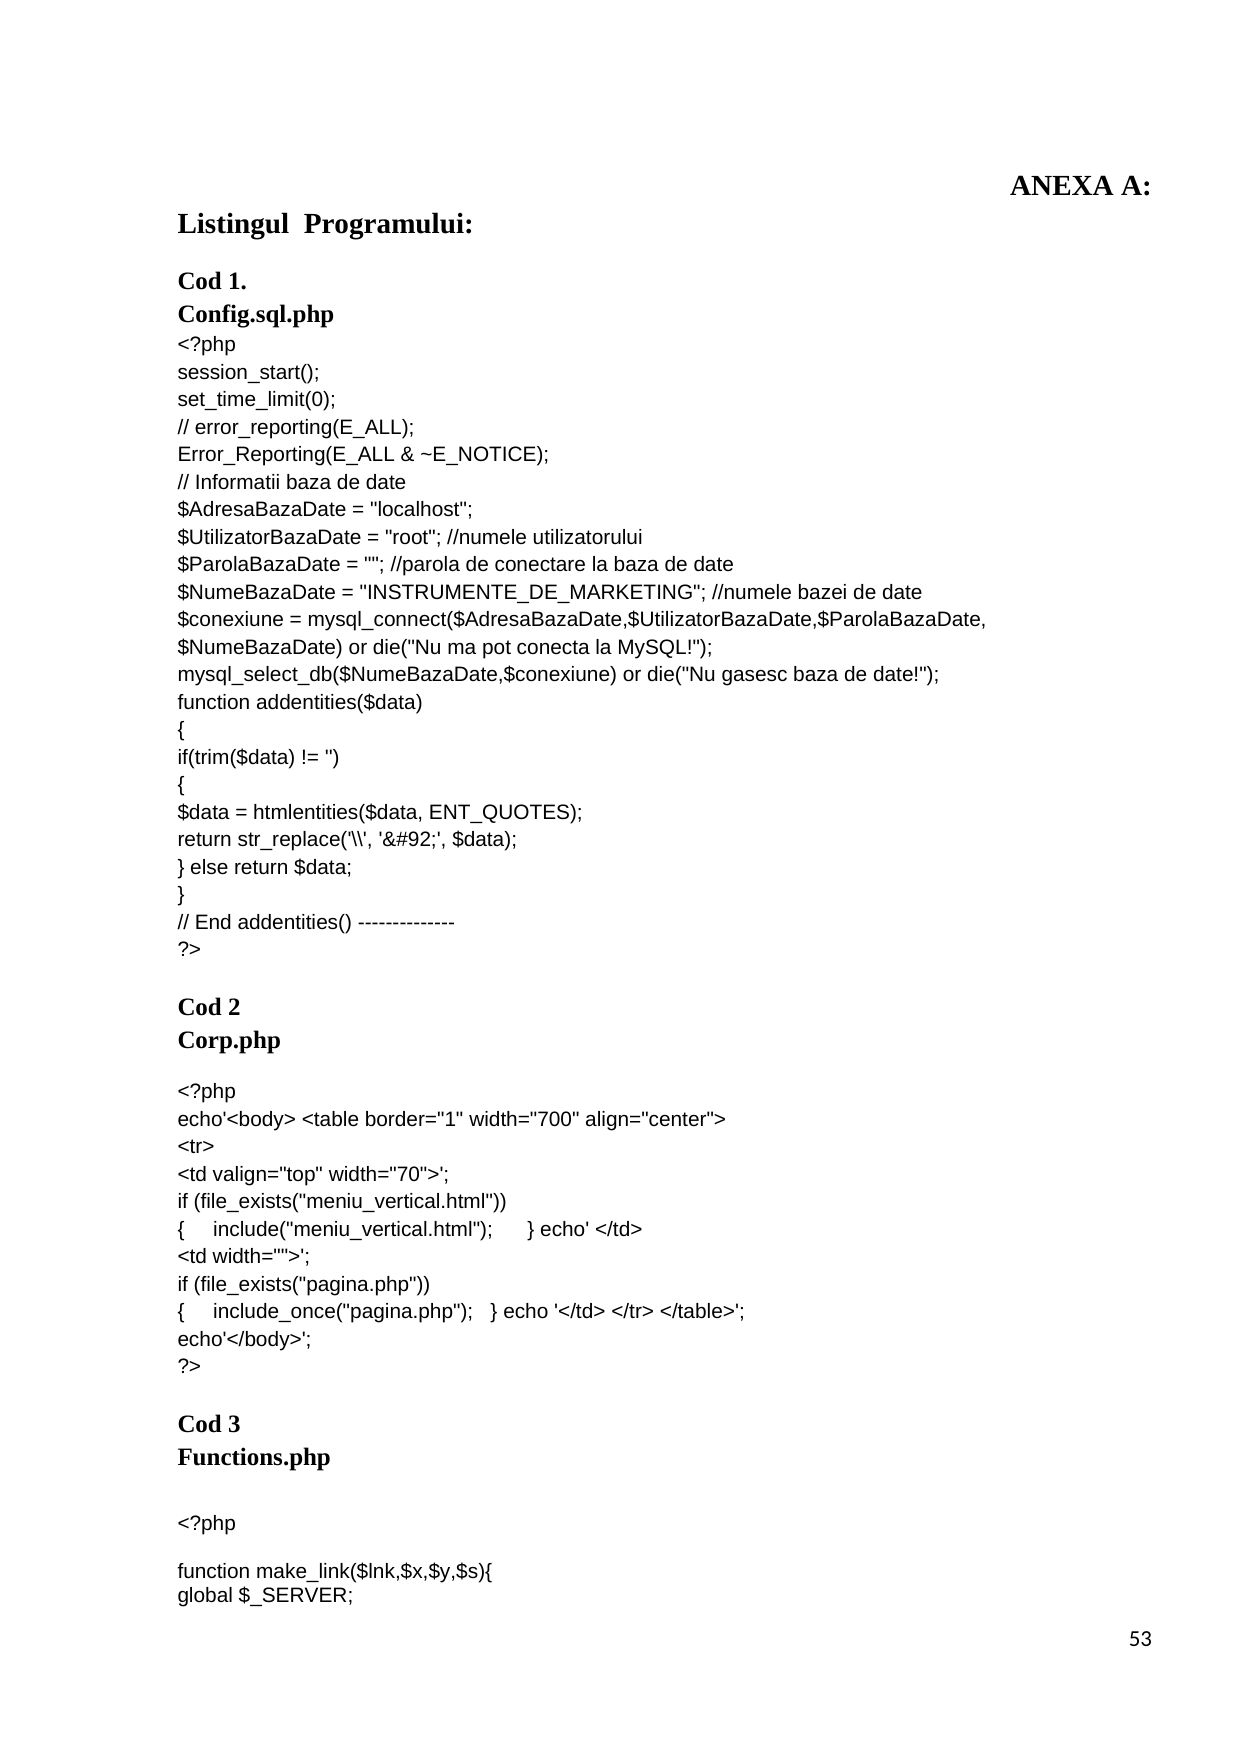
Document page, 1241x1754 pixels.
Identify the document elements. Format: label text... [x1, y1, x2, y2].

text $data = htmlentities($data, ENT_QUOTES); [177, 799, 1152, 823]
text $NumeBazaDate = "INSTRUMENTE_DE_MARKETING"; //numele bazei de date [177, 579, 1152, 603]
text <?php [177, 1079, 1152, 1103]
text Listingul Programului: [177, 207, 1152, 240]
text // Informatii baza de date [177, 469, 1152, 493]
text global $_SERVER; [177, 1583, 1152, 1607]
text { include("meniu_vertical.html"); } echo' </td> [177, 1216, 1152, 1240]
text return str_replace('\\', '&#92;', $data); [177, 827, 1152, 851]
text // error_reporting(E_ALL); [177, 414, 1152, 438]
text session_start(); [177, 359, 1152, 383]
text { [177, 772, 1152, 796]
text set_time_limit(0); [177, 387, 1152, 411]
text if (file_exists("meniu_vertical.html")) [177, 1189, 1152, 1213]
text <?php [177, 1511, 1152, 1535]
text Functions.php [177, 1442, 1152, 1471]
text ?> [177, 1354, 1152, 1378]
text // End addentities() -------------- [177, 909, 1152, 933]
text if(trim($data) != '') [177, 744, 1152, 768]
text Cod 1. [177, 266, 1152, 295]
text $ParolaBazaDate = ""; //parola de conectare la baza de date [177, 552, 1152, 576]
text } else return $data; [177, 854, 1152, 878]
text mysql_select_db($NumeBazaDate,$conexiune) or die("Nu gasesc baza de date!"); [177, 662, 1152, 686]
text { include_once("pagina.php"); } echo '</td> </tr> </table>'; [177, 1299, 1152, 1323]
text ?> [177, 937, 1152, 961]
text <td width="">'; [177, 1244, 1152, 1268]
text <?php [177, 332, 1152, 356]
text Cod 2 [177, 992, 1152, 1021]
text echo'<body> <table border="1" width="700" align="center"> [177, 1106, 1152, 1130]
text Corp.php [177, 1025, 1152, 1054]
text $conexiune = mysql_connect($AdresaBazaDate,$UtilizatorBazaDate,$ParolaBazaDate,$NumeBazaDate) or die("Nu ma pot conecta la MySQL!"); [177, 607, 1152, 658]
text $AdresaBazaDate = "localhost"; [177, 497, 1152, 521]
text Error_Reporting(E_ALL & ~E_NOTICE); [177, 442, 1152, 466]
text <td valign="top" width="70">'; [177, 1161, 1152, 1185]
text Cod 3 [177, 1409, 1152, 1438]
text function addentities($data) [177, 689, 1152, 713]
text echo'</body>'; [177, 1326, 1152, 1350]
subtitle ANEXA A: [177, 168, 1152, 202]
text function make_link($lnk,$x,$y,$s){ [177, 1559, 1152, 1583]
text Config.sql.php [177, 299, 1152, 328]
text } [177, 882, 1152, 906]
text $UtilizatorBazaDate = "root"; //numele utilizatorului [177, 524, 1152, 548]
text { [177, 717, 1152, 741]
text <tr> [177, 1134, 1152, 1158]
text if (file_exists("pagina.php")) [177, 1271, 1152, 1295]
